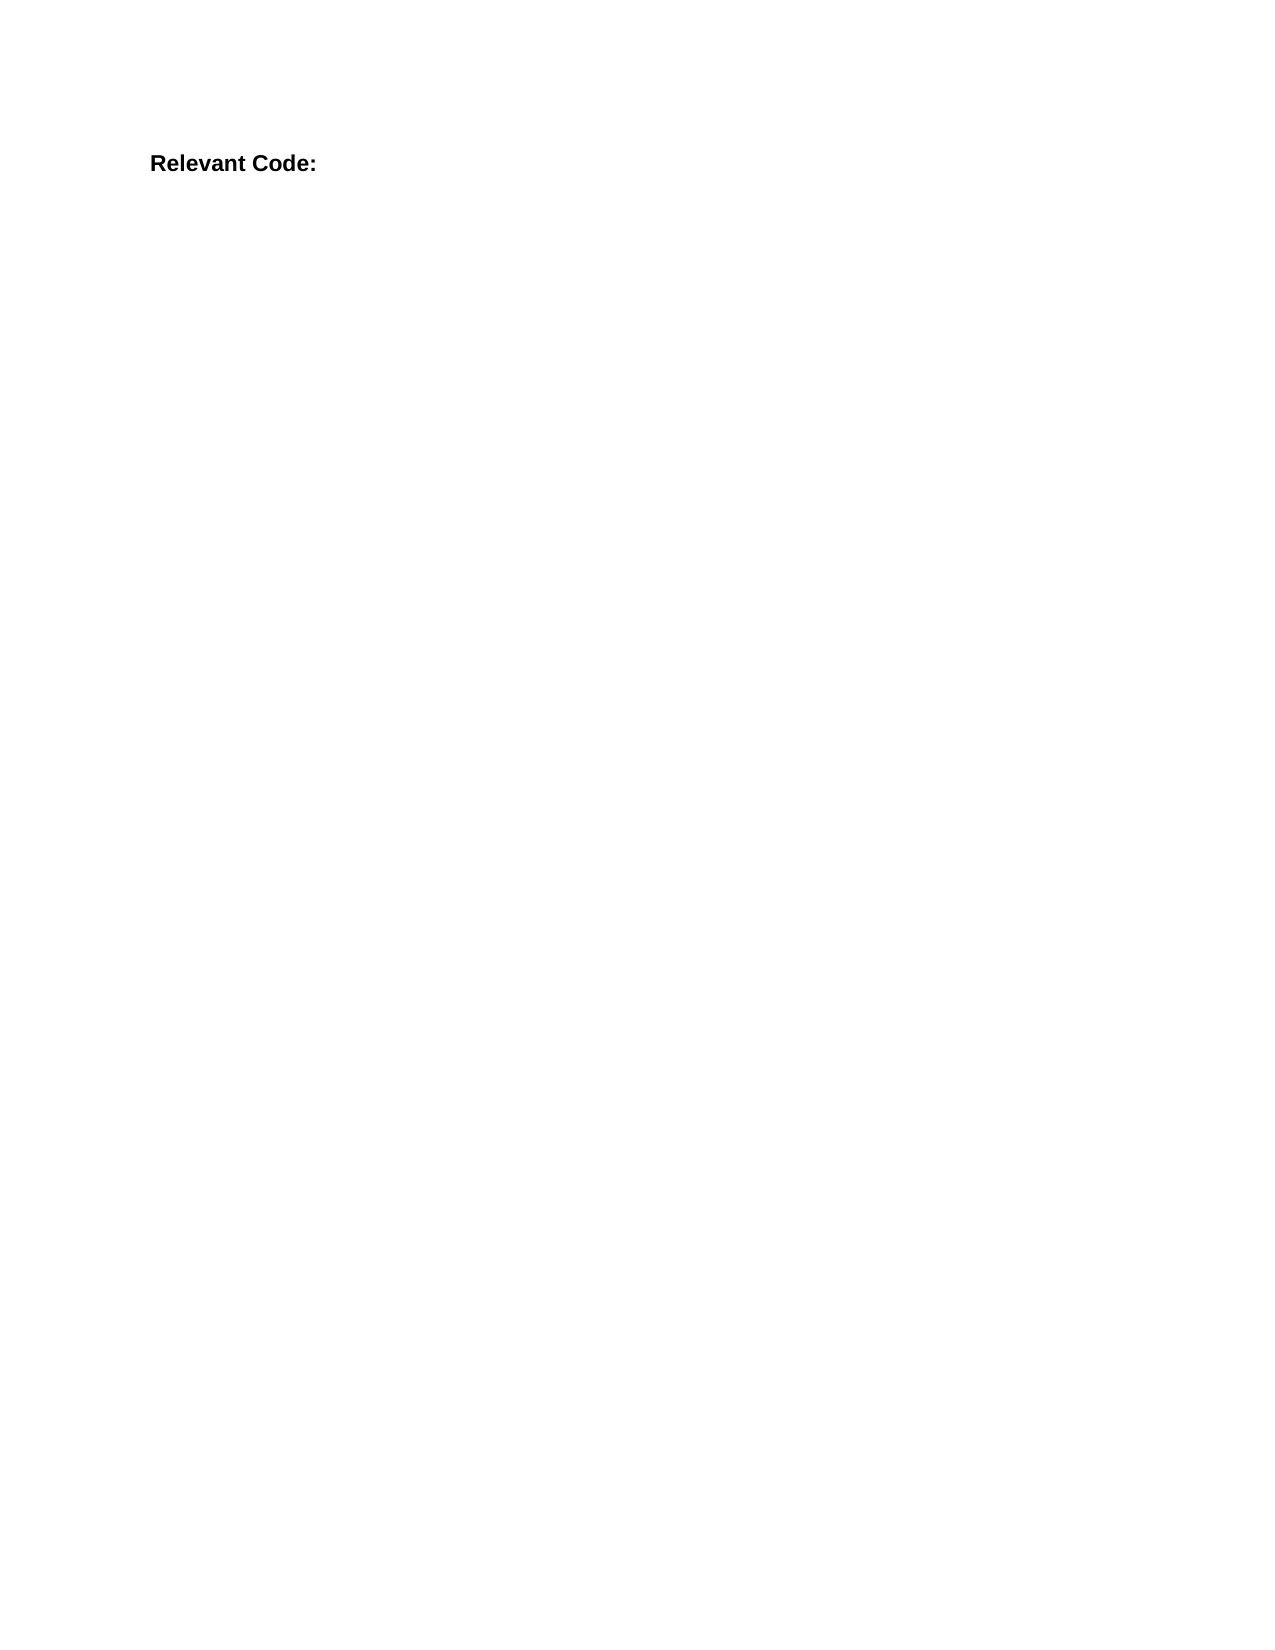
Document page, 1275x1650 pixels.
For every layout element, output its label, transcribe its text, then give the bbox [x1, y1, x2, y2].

text Relevant Code: [150, 150, 1125, 176]
